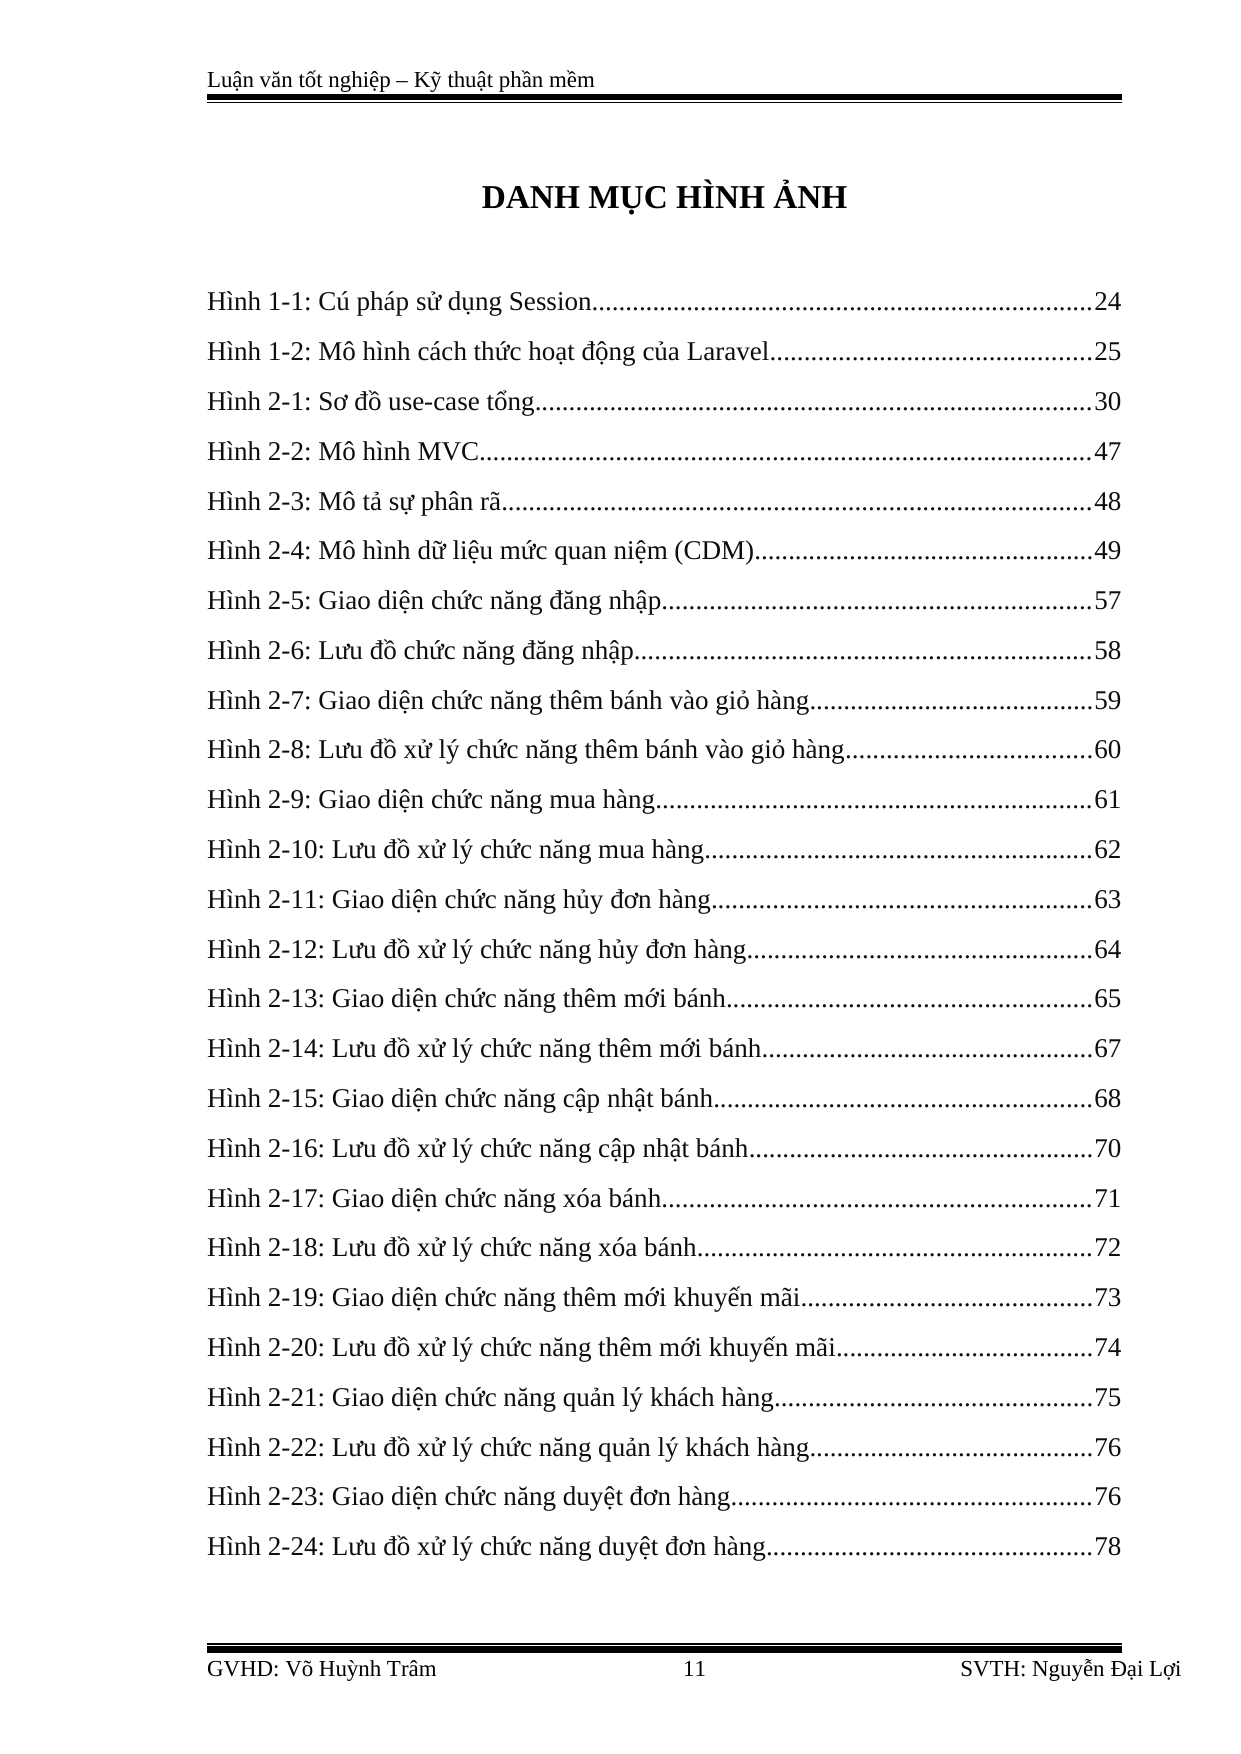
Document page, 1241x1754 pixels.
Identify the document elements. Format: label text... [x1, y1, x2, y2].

text Hình 2-6: Lưu đồ chức năng đăng nhập 58 [207, 634, 1122, 665]
text Hình 2-2: Mô hình MVC 47 [207, 435, 1122, 466]
text Hình 2-5: Giao diện chức năng đăng nhập 57 [207, 584, 1122, 615]
text Hình 2-17: Giao diện chức năng xóa bánh 71 [207, 1182, 1122, 1213]
text Hình 2-18: Lưu đồ xử lý chức năng xóa bánh 72 [207, 1231, 1122, 1263]
text Hình 2-8: Lưu đồ xử lý chức năng thêm bánh vào giỏ hàng 60 [207, 733, 1122, 765]
text Hình 2-24: Lưu đồ xử lý chức năng duyệt đơn hàng 78 [207, 1530, 1122, 1561]
text Hình 2-15: Giao diện chức năng cập nhật bánh 68 [207, 1082, 1122, 1113]
text Hình 2-22: Lưu đồ xử lý chức năng quản lý khách hàng 76 [207, 1431, 1122, 1462]
subtitle DANH MỤC HÌNH ẢNH [207, 177, 1122, 216]
text Hình 2-3: Mô tả sự phân rã 48 [207, 484, 1122, 516]
text Hình 2-19: Giao diện chức năng thêm mới khuyến mãi 73 [207, 1281, 1122, 1312]
text Hình 2-1: Sơ đồ use-case tổng 30 [207, 385, 1122, 416]
text Hình 2-20: Lưu đồ xử lý chức năng thêm mới khuyến mãi 74 [207, 1331, 1122, 1362]
text Hình 2-11: Giao diện chức năng hủy đơn hàng 63 [207, 883, 1122, 914]
text Hình 2-23: Giao diện chức năng duyệt đơn hàng 76 [207, 1480, 1122, 1512]
text Hình 2-7: Giao diện chức năng thêm bánh vào giỏ hàng 59 [207, 684, 1122, 715]
text Hình 2-21: Giao diện chức năng quản lý khách hàng 75 [207, 1381, 1122, 1412]
text Hình 2-14: Lưu đồ xử lý chức năng thêm mới bánh 67 [207, 1032, 1122, 1063]
text Hình 2-9: Giao diện chức năng mua hàng 61 [207, 783, 1122, 814]
text Hình 2-13: Giao diện chức năng thêm mới bánh 65 [207, 982, 1122, 1014]
text Hình 1-2: Mô hình cách thức hoạt động của Laravel 25 [207, 335, 1122, 366]
text Hình 1-1: Cú pháp sử dụng Session 24 [207, 285, 1122, 317]
text Hình 2-16: Lưu đồ xử lý chức năng cập nhật bánh 70 [207, 1132, 1122, 1163]
text Hình 2-10: Lưu đồ xử lý chức năng mua hàng 62 [207, 833, 1122, 864]
text Hình 2-12: Lưu đồ xử lý chức năng hủy đơn hàng 64 [207, 933, 1122, 964]
text Hình 2-4: Mô hình dữ liệu mức quan niệm (CDM) 49 [207, 534, 1122, 566]
